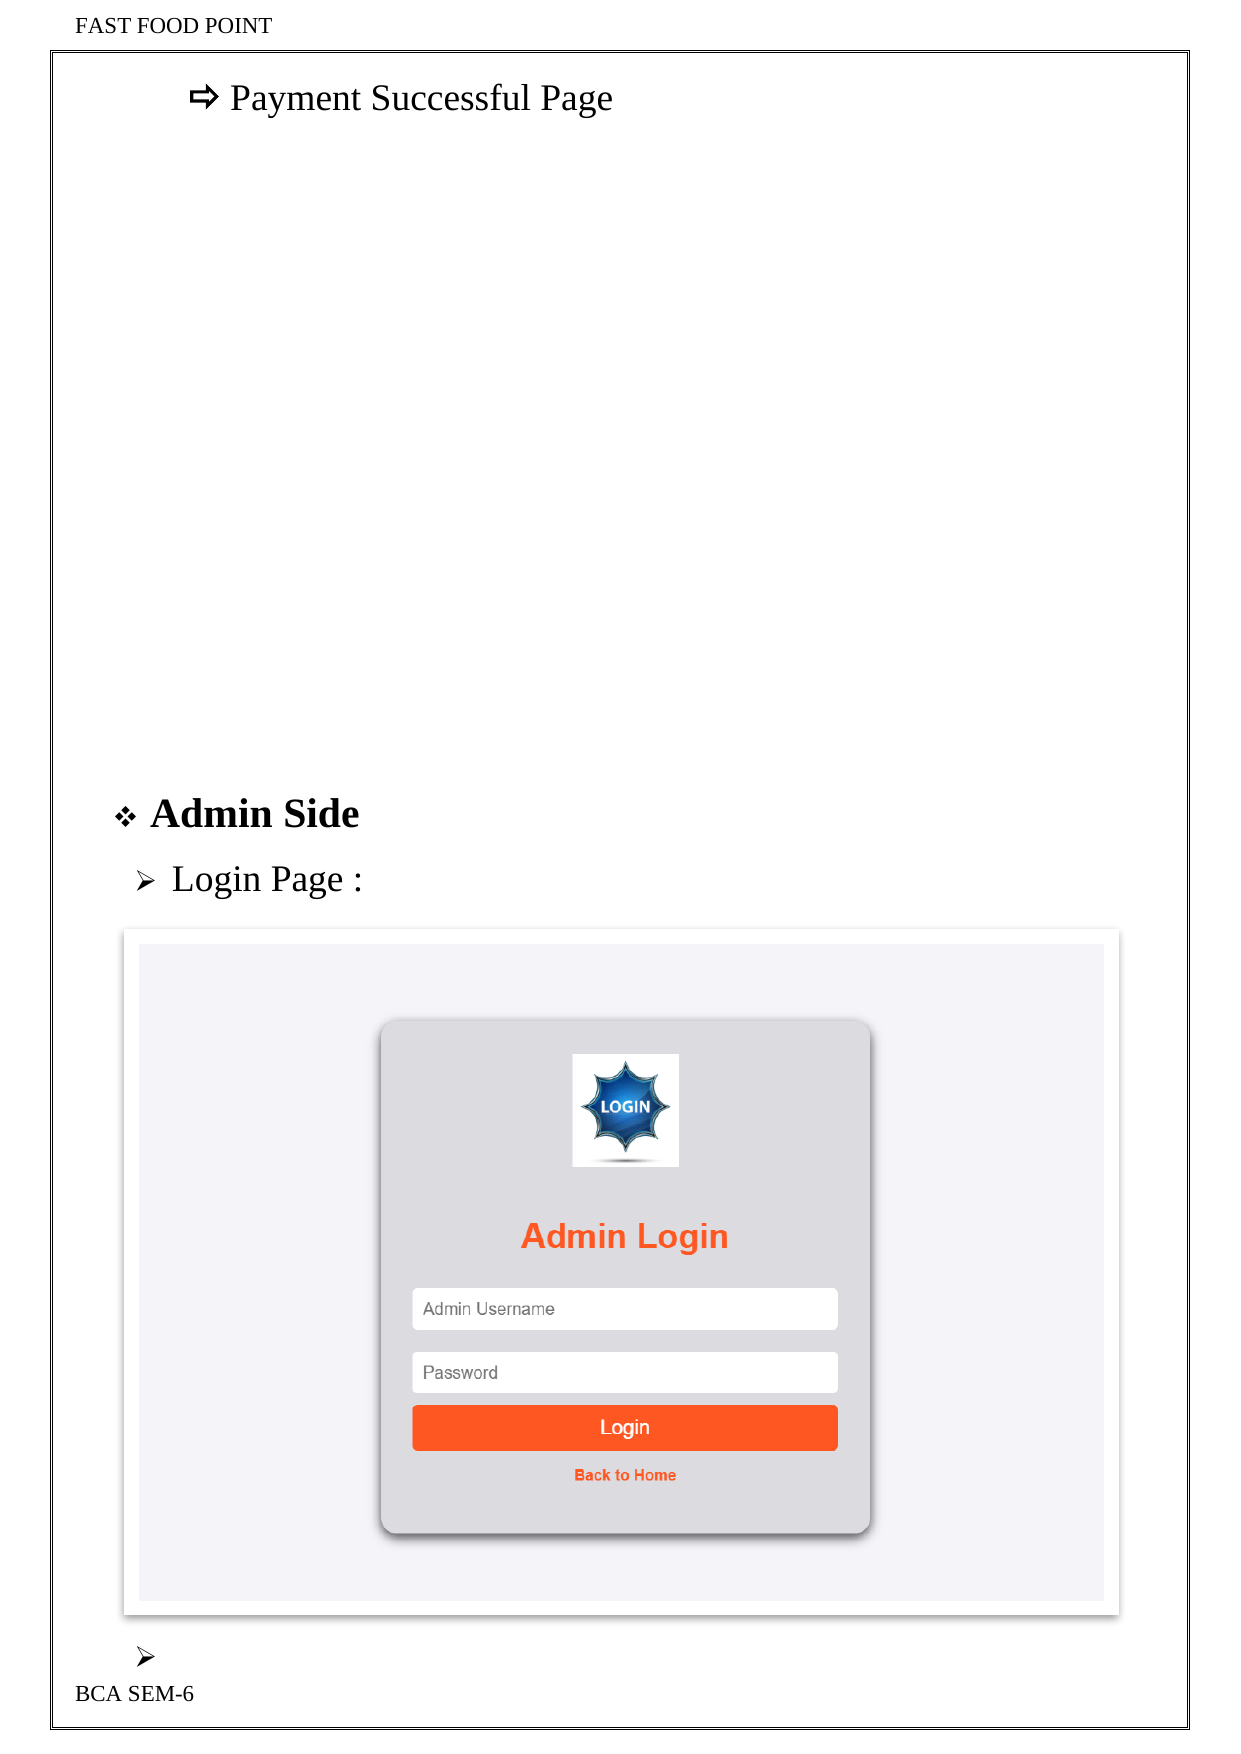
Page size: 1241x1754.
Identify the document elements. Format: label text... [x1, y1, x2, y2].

list Login Page : [134, 856, 1165, 899]
list Admin Side [112, 118, 1165, 837]
picture [139, 944, 1104, 1601]
list Payment Successful Page [187, 75, 1165, 118]
